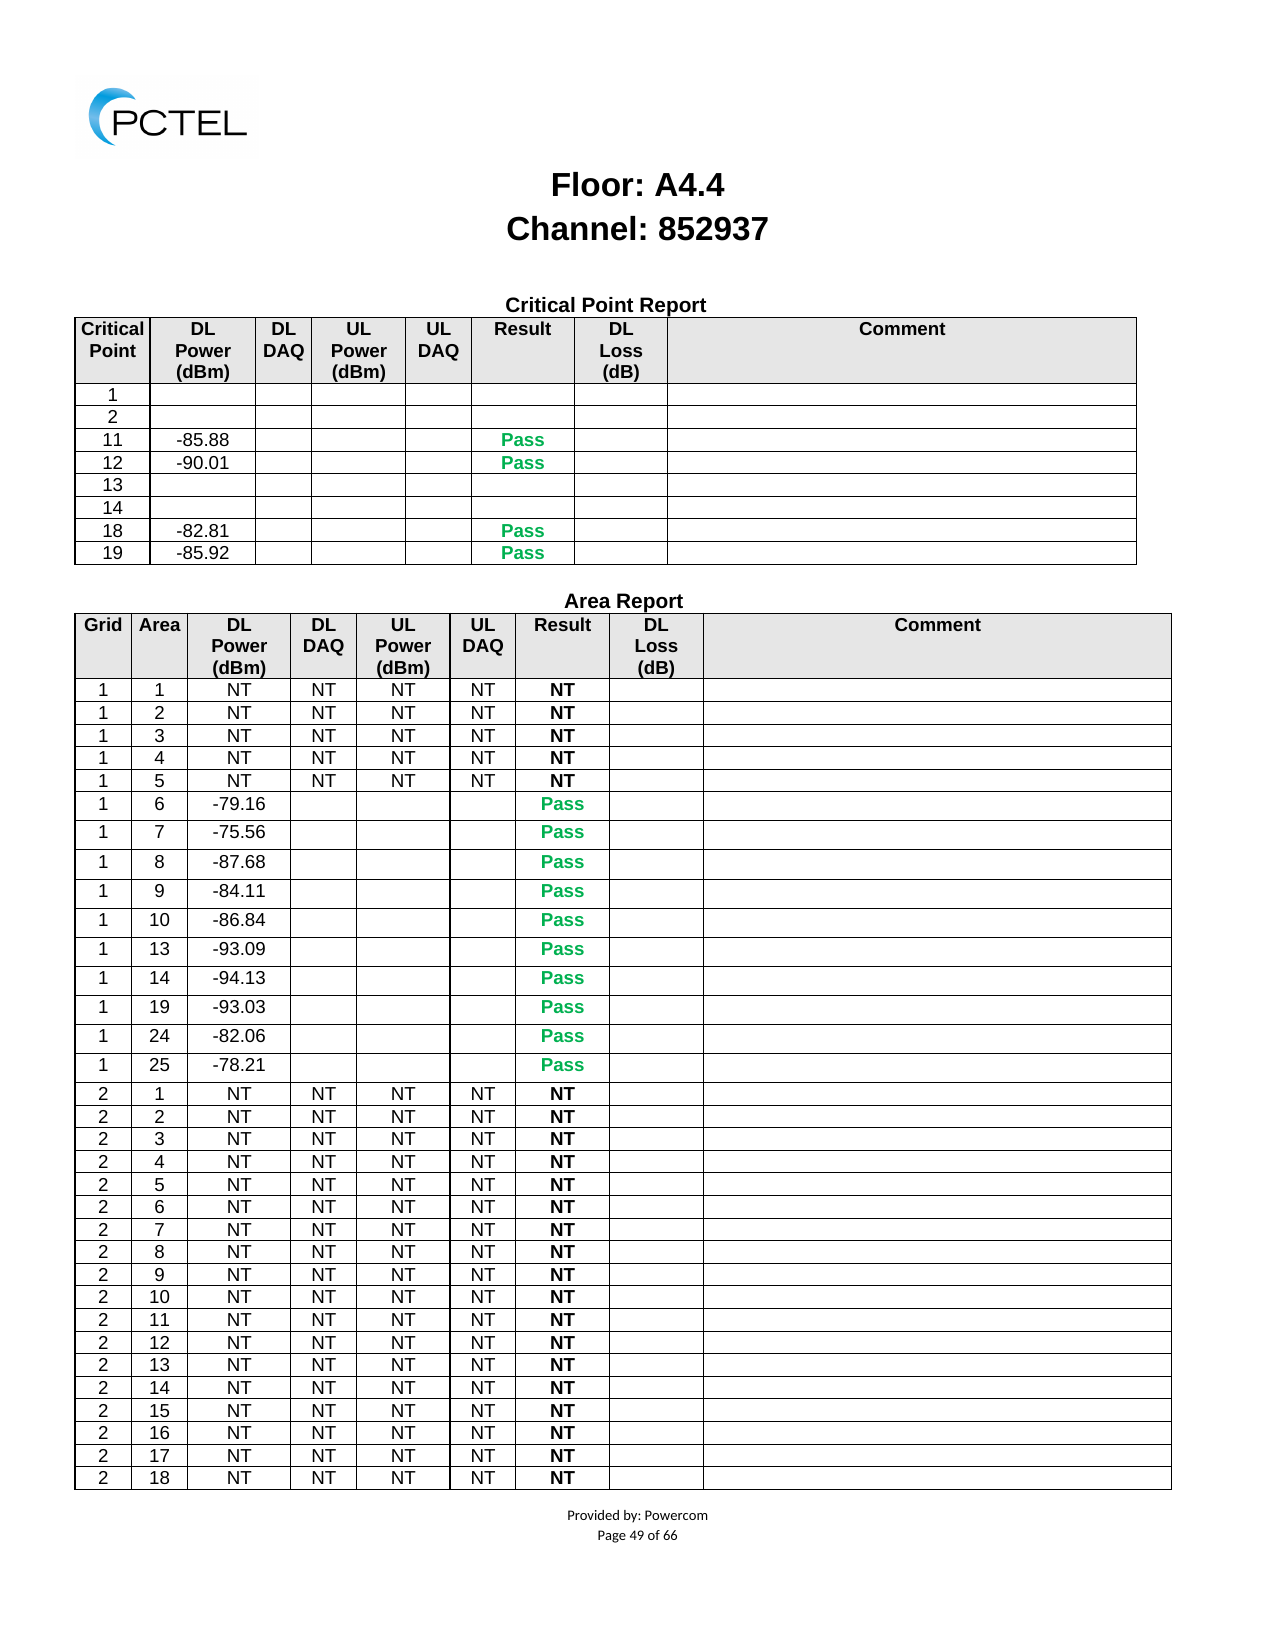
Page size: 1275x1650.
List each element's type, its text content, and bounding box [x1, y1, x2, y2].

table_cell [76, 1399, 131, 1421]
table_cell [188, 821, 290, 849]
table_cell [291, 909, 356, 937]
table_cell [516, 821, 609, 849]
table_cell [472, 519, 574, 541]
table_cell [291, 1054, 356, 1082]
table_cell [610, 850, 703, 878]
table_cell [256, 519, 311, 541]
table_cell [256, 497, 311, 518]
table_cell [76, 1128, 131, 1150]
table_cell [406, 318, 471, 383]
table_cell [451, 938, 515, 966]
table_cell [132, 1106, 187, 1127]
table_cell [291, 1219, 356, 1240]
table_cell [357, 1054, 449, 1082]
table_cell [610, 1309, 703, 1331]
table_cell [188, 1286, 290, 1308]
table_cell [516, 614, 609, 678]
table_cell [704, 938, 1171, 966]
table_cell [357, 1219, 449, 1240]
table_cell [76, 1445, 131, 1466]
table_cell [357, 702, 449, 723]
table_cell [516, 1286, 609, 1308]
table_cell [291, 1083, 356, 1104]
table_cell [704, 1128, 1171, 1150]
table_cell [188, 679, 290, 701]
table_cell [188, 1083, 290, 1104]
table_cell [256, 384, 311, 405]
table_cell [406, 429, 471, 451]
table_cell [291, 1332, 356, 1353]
picture [75, 75, 260, 103]
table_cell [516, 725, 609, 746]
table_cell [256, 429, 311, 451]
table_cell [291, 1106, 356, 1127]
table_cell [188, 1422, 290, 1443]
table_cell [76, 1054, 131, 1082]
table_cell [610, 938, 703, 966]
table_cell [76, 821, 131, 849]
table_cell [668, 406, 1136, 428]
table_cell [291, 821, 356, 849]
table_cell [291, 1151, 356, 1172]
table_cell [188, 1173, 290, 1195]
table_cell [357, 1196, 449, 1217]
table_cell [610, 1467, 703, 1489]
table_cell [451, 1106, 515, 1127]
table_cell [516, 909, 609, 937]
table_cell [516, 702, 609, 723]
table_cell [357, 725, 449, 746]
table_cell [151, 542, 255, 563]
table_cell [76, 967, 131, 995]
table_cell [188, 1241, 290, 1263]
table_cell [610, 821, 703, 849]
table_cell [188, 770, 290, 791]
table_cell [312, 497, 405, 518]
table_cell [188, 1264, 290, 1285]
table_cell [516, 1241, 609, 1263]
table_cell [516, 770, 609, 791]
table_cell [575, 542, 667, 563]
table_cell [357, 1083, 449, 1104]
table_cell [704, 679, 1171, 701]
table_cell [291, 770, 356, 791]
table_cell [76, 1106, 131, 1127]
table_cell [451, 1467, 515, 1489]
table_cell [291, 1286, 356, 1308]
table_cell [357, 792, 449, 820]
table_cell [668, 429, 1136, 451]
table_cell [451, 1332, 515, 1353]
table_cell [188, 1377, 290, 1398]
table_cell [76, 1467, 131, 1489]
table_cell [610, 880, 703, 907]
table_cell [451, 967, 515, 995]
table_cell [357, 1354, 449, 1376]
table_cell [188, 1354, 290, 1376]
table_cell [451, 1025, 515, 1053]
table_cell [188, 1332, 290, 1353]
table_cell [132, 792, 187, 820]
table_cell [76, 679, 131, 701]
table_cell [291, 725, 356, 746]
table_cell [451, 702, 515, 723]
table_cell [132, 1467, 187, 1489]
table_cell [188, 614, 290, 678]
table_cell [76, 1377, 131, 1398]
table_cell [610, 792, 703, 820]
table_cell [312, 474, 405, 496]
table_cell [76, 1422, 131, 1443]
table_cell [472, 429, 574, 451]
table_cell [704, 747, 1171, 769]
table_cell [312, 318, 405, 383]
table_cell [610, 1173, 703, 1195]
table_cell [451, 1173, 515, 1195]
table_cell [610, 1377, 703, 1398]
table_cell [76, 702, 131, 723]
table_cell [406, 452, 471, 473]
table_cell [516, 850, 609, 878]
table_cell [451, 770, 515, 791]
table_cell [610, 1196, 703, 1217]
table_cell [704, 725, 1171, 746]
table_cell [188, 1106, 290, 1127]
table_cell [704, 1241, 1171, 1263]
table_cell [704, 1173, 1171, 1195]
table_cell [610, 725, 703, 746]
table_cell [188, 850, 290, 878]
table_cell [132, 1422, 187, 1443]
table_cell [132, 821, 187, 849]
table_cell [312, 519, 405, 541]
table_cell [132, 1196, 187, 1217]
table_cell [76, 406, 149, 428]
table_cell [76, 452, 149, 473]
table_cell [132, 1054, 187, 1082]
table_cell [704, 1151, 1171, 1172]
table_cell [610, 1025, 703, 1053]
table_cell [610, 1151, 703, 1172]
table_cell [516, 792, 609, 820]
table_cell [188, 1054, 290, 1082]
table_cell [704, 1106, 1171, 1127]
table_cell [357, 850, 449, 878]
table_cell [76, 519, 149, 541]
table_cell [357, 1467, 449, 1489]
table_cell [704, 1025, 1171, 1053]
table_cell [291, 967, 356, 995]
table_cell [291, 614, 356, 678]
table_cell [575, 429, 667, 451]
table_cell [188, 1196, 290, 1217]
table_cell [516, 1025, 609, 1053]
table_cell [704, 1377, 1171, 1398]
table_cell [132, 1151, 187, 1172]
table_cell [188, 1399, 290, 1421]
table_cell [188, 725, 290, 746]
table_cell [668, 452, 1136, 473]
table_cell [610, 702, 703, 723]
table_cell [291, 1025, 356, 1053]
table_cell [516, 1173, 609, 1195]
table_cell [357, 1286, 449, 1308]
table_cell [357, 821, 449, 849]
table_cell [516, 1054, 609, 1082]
text Floor: A4.4 [75, 103, 1200, 203]
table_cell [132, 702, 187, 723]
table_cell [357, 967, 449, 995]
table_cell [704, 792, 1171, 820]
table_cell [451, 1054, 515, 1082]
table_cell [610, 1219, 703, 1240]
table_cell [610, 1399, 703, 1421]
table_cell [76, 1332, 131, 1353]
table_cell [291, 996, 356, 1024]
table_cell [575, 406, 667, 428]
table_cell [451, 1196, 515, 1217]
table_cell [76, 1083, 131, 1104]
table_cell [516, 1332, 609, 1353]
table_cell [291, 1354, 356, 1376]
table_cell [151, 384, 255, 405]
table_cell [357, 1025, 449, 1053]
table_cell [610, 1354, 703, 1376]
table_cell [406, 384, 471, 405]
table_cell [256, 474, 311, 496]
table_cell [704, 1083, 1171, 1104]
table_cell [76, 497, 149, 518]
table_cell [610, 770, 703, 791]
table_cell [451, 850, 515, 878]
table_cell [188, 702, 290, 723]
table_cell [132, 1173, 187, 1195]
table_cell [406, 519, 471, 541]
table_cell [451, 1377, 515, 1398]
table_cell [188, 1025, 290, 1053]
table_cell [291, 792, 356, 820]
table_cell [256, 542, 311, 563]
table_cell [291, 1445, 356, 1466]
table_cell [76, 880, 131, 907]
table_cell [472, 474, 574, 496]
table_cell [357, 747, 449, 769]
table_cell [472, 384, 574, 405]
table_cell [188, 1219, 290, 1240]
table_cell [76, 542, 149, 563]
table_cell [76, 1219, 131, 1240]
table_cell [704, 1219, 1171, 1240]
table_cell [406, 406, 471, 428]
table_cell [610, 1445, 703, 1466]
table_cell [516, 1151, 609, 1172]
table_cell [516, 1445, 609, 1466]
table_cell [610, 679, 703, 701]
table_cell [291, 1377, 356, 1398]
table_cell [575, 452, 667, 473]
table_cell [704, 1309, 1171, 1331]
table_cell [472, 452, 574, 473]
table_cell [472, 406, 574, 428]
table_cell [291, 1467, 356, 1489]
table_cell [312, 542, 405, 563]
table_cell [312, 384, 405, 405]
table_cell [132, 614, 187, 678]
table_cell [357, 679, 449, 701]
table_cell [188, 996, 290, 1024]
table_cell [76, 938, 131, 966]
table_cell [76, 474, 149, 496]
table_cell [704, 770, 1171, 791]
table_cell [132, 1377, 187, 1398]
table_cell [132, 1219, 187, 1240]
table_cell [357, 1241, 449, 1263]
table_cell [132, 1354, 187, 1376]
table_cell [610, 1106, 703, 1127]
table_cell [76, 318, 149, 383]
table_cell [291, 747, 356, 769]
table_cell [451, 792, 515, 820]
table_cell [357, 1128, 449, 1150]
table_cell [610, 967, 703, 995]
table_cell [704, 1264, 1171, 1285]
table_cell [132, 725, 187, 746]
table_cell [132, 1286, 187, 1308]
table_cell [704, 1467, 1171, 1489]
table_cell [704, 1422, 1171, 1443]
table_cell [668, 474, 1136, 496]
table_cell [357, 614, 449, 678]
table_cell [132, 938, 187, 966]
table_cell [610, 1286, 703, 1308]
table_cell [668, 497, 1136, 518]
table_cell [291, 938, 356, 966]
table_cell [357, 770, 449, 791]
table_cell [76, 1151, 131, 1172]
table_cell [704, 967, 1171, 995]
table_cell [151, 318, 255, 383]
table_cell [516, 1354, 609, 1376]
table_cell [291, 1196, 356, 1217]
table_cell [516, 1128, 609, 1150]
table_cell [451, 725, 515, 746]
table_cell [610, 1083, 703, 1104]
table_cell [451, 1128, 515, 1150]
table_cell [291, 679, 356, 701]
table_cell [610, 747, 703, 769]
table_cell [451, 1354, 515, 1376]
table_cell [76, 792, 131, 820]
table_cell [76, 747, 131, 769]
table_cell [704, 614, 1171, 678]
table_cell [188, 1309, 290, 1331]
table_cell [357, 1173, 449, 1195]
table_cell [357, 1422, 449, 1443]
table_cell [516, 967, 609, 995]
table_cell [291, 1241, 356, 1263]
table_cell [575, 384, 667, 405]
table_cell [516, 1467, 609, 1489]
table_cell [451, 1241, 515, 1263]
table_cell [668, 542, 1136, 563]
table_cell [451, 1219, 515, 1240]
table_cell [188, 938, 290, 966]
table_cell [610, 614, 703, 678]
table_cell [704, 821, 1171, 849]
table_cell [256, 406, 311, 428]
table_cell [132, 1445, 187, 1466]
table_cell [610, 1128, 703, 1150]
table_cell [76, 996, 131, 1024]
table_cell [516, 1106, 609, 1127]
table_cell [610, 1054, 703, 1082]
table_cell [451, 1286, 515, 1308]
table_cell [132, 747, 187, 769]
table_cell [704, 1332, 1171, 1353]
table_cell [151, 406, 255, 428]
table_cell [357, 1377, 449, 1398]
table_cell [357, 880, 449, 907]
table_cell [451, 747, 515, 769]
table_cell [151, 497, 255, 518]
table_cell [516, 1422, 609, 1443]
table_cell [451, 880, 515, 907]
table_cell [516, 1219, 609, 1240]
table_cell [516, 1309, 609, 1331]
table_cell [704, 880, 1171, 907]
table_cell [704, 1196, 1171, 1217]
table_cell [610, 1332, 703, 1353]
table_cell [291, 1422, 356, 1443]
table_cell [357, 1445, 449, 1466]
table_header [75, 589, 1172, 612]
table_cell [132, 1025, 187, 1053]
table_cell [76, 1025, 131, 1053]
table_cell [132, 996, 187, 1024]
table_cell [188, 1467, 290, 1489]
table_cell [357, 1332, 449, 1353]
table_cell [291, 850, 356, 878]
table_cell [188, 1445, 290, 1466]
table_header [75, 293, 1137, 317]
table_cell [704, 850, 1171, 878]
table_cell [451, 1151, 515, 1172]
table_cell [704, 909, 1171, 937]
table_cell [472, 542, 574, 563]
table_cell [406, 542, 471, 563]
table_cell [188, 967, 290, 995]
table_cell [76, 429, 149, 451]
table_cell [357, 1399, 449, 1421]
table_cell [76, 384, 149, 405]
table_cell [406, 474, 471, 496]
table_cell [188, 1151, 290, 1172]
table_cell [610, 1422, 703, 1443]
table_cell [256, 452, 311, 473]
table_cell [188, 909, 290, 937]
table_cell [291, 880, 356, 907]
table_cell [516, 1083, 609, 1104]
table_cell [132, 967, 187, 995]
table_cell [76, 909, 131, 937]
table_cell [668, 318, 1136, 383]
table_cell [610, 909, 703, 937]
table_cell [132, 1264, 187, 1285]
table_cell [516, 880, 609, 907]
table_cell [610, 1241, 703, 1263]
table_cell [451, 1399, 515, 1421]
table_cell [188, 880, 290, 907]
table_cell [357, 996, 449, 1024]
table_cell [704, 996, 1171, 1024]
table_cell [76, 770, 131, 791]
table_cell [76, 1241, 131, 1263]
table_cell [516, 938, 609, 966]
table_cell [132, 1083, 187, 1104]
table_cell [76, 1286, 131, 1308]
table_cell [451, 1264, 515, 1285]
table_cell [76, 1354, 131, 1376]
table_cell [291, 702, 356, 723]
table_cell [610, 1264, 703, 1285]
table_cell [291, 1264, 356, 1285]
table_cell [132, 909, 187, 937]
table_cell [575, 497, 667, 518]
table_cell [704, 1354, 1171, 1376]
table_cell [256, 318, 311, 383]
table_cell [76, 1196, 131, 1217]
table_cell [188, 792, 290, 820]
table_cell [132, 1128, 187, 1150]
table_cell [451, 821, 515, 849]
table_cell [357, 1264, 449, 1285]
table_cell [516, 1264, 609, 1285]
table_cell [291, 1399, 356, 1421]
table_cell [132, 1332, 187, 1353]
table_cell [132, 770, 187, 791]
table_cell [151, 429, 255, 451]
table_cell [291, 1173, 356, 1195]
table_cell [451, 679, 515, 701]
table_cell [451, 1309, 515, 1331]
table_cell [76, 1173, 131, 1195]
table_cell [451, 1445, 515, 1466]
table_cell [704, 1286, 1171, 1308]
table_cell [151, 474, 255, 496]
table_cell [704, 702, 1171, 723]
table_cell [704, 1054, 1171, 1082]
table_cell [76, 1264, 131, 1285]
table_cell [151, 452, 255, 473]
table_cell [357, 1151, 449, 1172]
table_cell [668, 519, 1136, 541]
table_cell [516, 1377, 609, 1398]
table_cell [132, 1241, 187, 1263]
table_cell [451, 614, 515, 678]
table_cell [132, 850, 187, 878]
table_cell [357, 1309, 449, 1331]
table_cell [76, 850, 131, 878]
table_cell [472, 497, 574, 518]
text Channel: 852937 [75, 209, 1200, 247]
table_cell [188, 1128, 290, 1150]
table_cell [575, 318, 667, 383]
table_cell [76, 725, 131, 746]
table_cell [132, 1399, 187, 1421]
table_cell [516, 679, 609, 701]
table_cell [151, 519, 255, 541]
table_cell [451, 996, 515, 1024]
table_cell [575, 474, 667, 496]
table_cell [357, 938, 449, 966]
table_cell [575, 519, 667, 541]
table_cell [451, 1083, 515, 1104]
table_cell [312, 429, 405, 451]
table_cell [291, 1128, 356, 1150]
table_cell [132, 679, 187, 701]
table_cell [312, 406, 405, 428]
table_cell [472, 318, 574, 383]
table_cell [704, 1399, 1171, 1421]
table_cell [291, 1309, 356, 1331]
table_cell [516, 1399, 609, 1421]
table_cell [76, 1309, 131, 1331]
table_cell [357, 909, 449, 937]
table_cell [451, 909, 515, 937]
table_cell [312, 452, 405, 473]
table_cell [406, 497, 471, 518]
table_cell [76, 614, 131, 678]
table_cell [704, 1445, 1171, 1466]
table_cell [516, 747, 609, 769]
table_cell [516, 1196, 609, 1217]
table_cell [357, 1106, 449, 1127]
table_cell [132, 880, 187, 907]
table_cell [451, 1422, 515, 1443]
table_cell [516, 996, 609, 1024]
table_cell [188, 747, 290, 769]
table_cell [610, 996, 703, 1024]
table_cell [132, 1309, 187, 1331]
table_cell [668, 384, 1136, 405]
